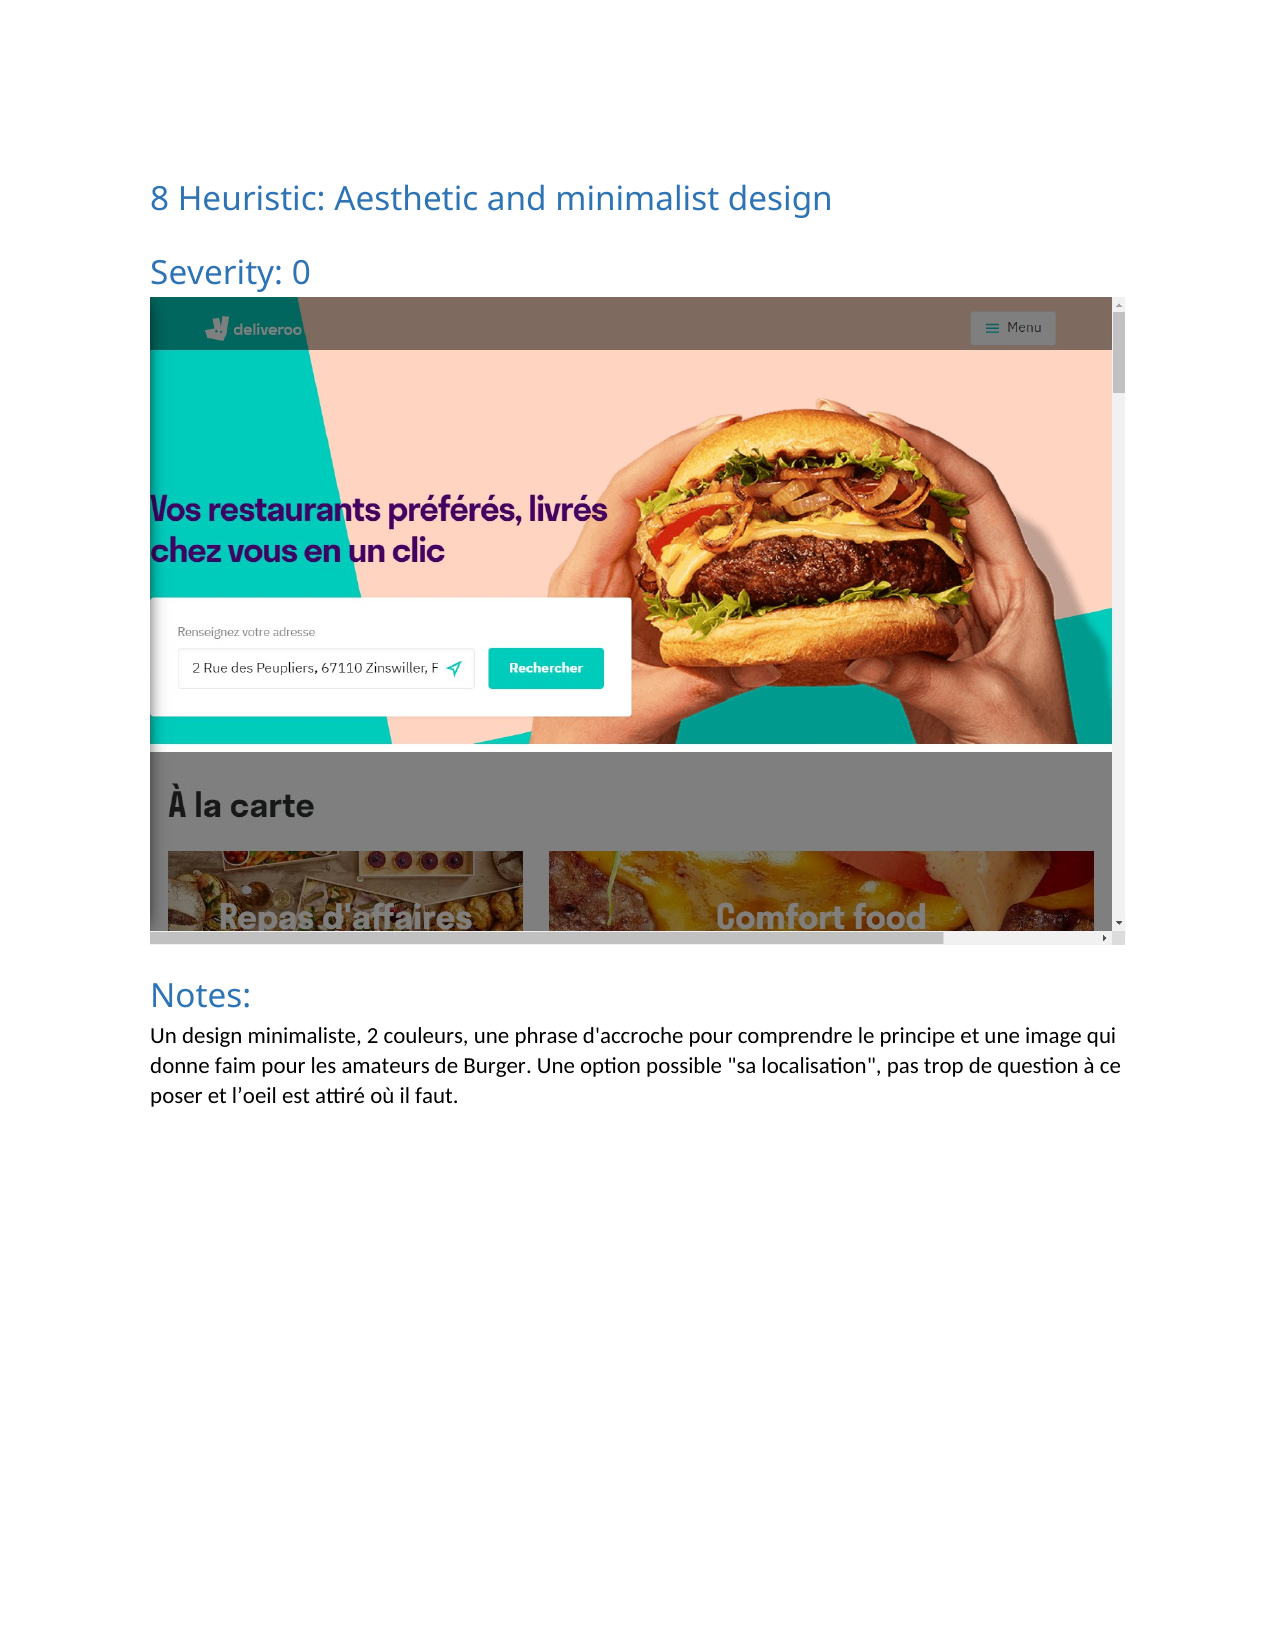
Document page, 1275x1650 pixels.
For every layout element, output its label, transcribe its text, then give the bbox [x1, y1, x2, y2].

picture [150, 297, 1125, 945]
subtitle Notes: [150, 972, 1125, 1017]
text Un design minimaliste, 2 couleurs, une phrase d'accroche pour comprendre le principe et une image qui donne faim pour les amateurs de Burger. Une option possible "sa localisation", pas trop de question à ce poser et l’oeil est attiré où il faut. [150, 1021, 1125, 1109]
subtitle 8 Heuristic: Aesthetic and minimalist design [150, 175, 1125, 220]
subtitle Severity: 0 [150, 249, 1125, 294]
